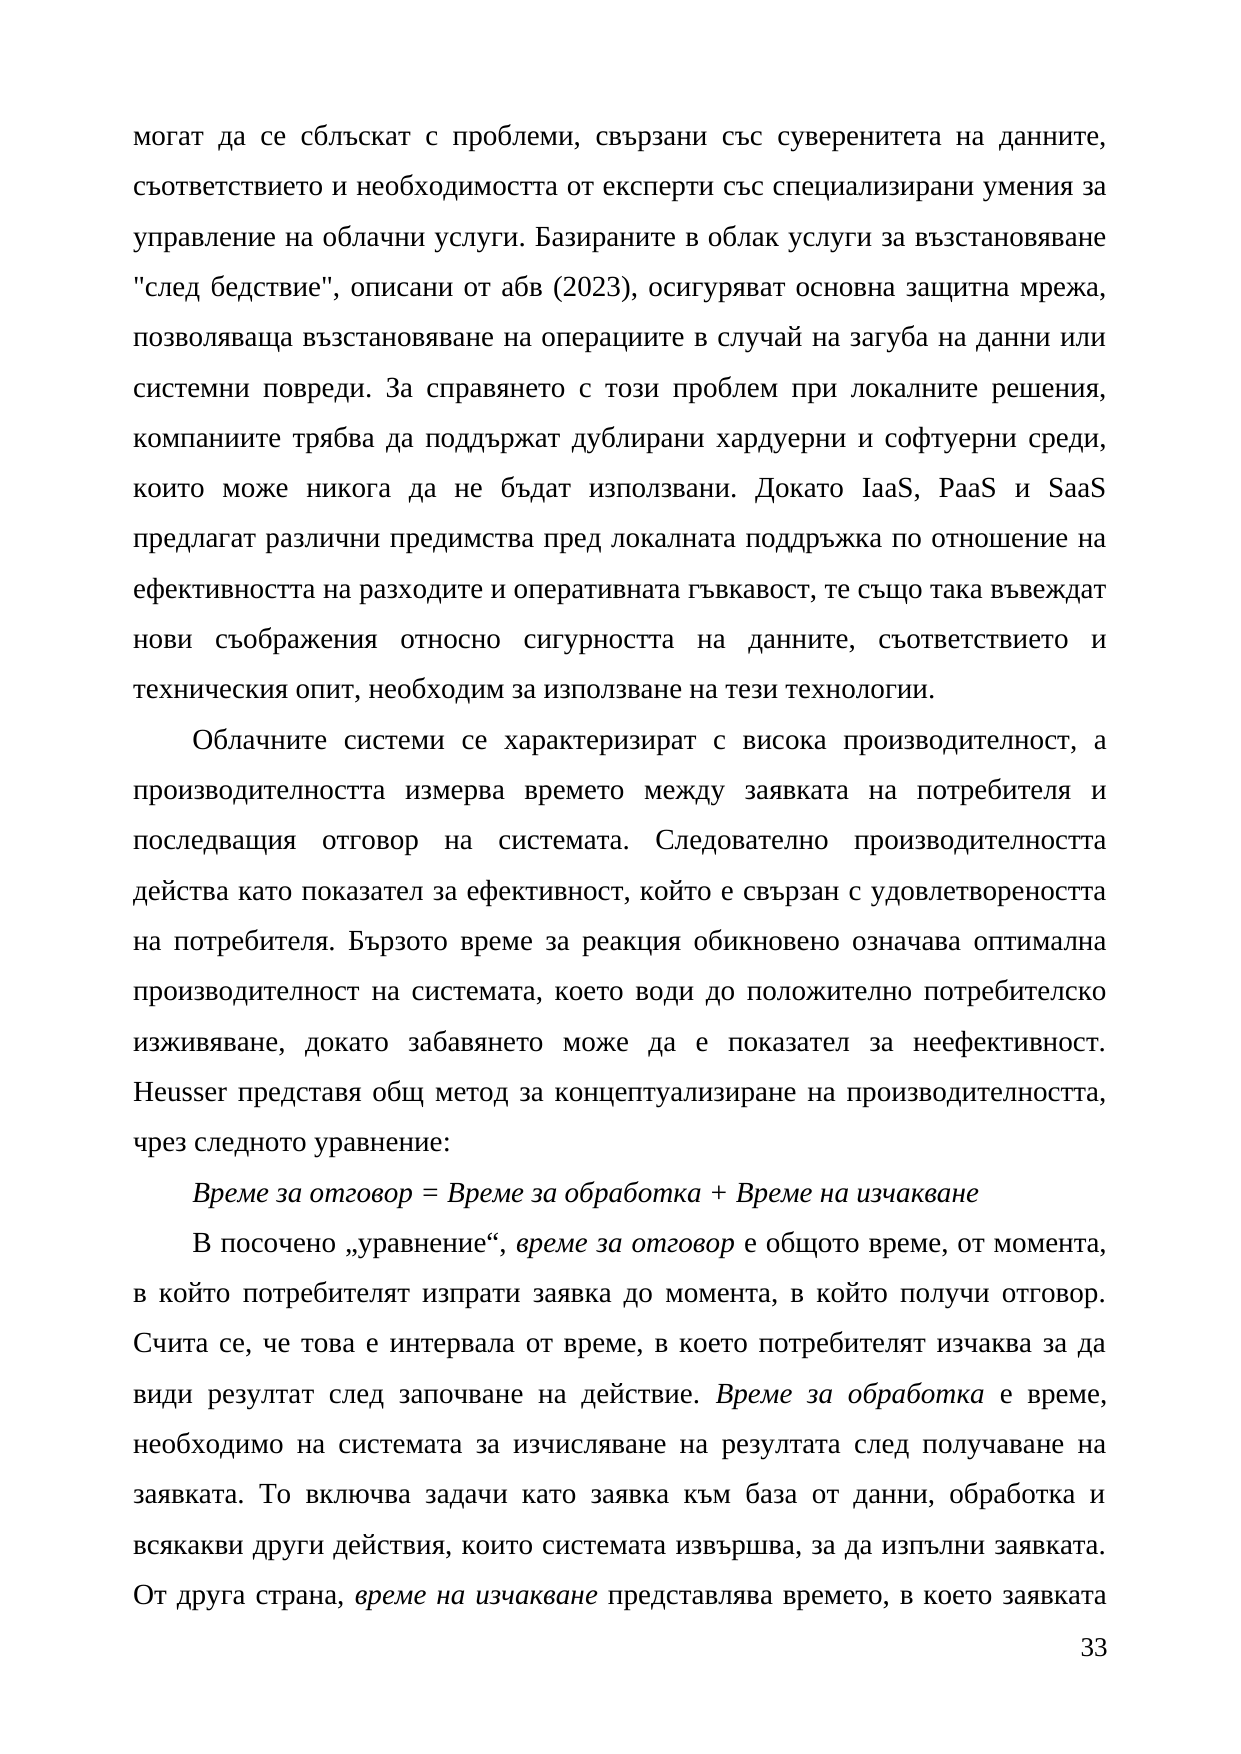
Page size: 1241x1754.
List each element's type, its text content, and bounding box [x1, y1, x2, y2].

text Време за отговор = Време за обработка + Време на изчакване [133, 1175, 1107, 1208]
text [133, 118, 1107, 705]
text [133, 1225, 1107, 1611]
text Облачните системи се характеризират с висока производителност, а производителността измерва времето между заявката на потребителя и последващия отговор на системата. Следователно производителността действа като показател за ефективност, който е свързан с удовлетвореността на потребителя. Бързото време за реакция обикновено означава оптимална производителност на системата, което води до положително потребителско изживяване, докато забавянето може да е показател за неефективност. Heusser представя общ метод за концептуализиране на производителността, чрез следното уравнение: [133, 722, 1107, 1158]
